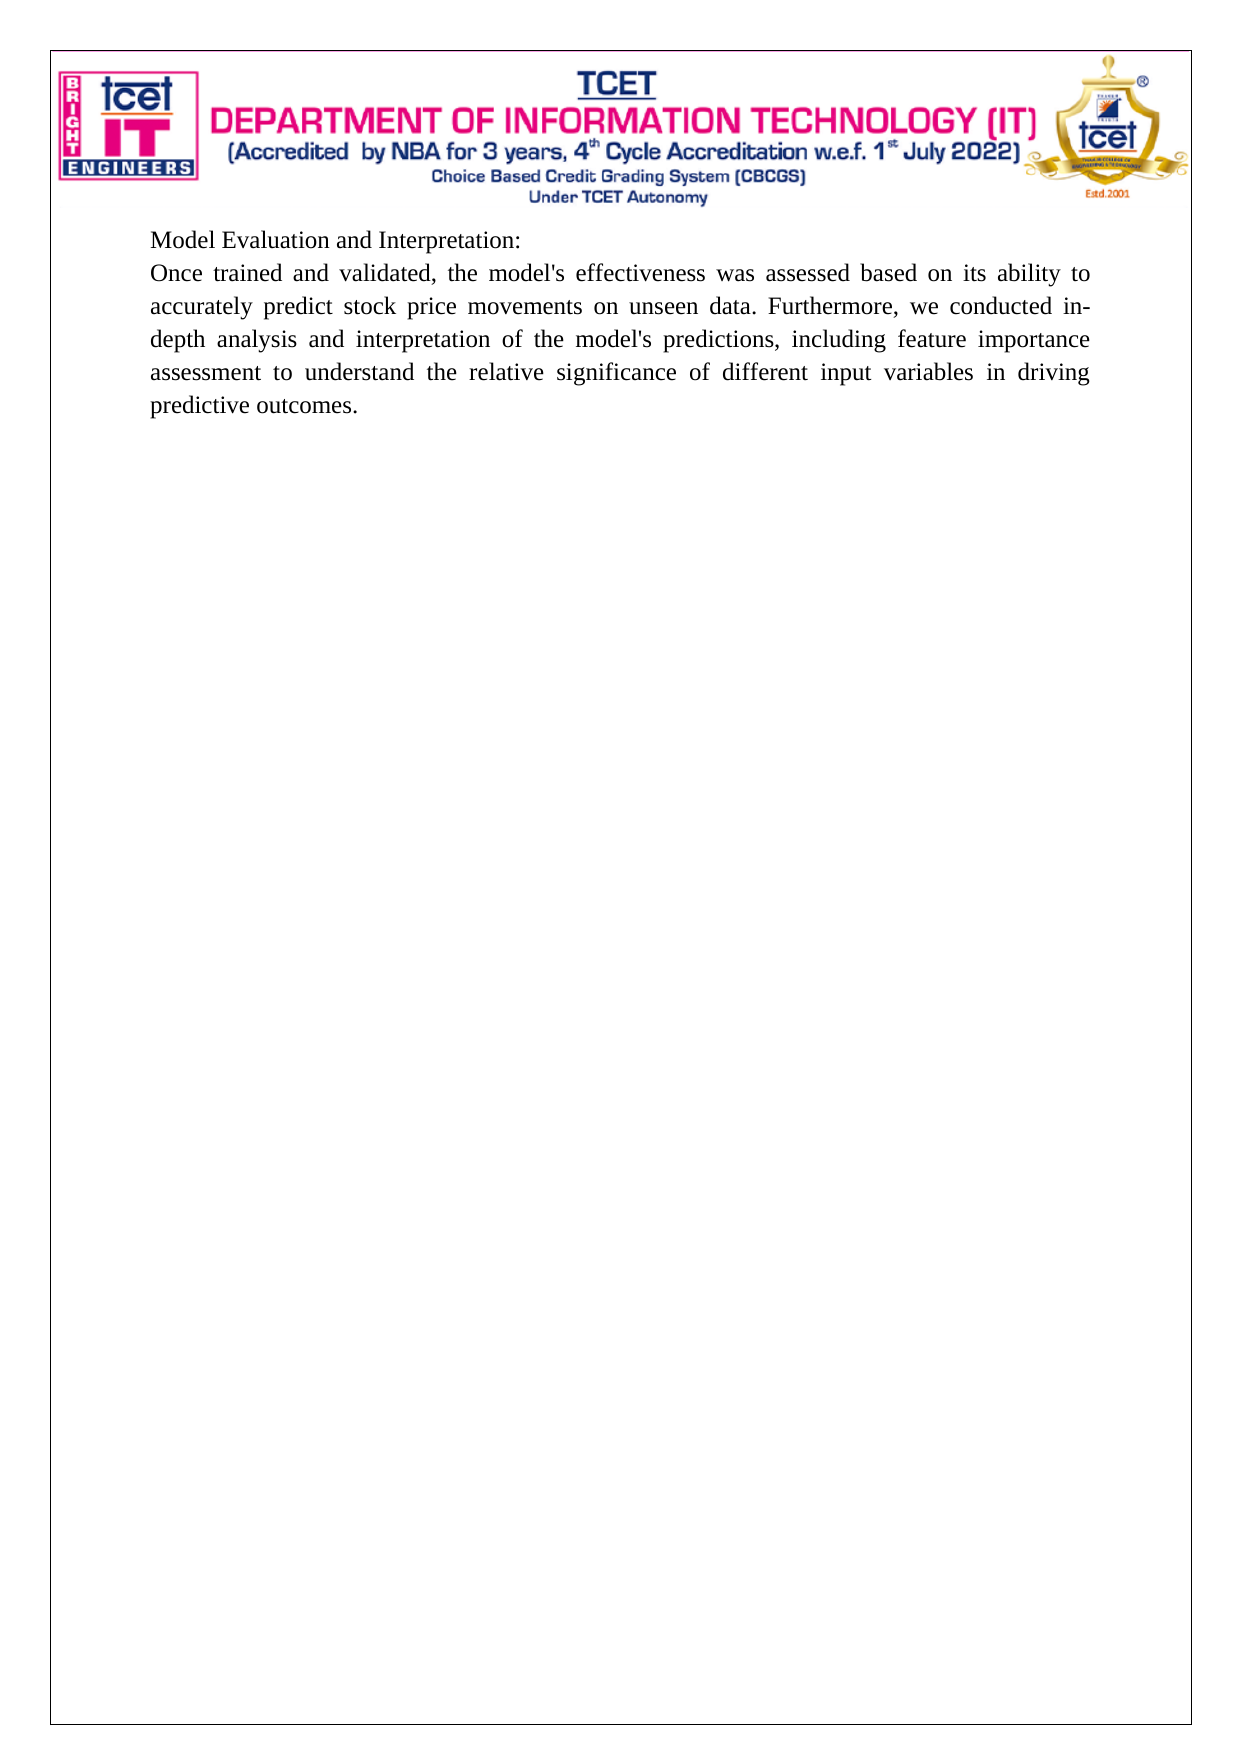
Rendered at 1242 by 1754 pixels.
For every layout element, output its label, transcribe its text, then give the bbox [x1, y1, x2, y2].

text Model Evaluation and Interpretation: [150, 208, 1092, 254]
picture [51, 51, 1189, 208]
text Once trained and validated, the model's effectiveness was assessed based on its ability to accurately predict stock price movements on unseen data. Furthermore, we conducted in-depth analysis and interpretation of the model's predictions, including feature importance assessment to understand the relative significance of different input variables in driving predictive outcomes. [150, 258, 1092, 419]
